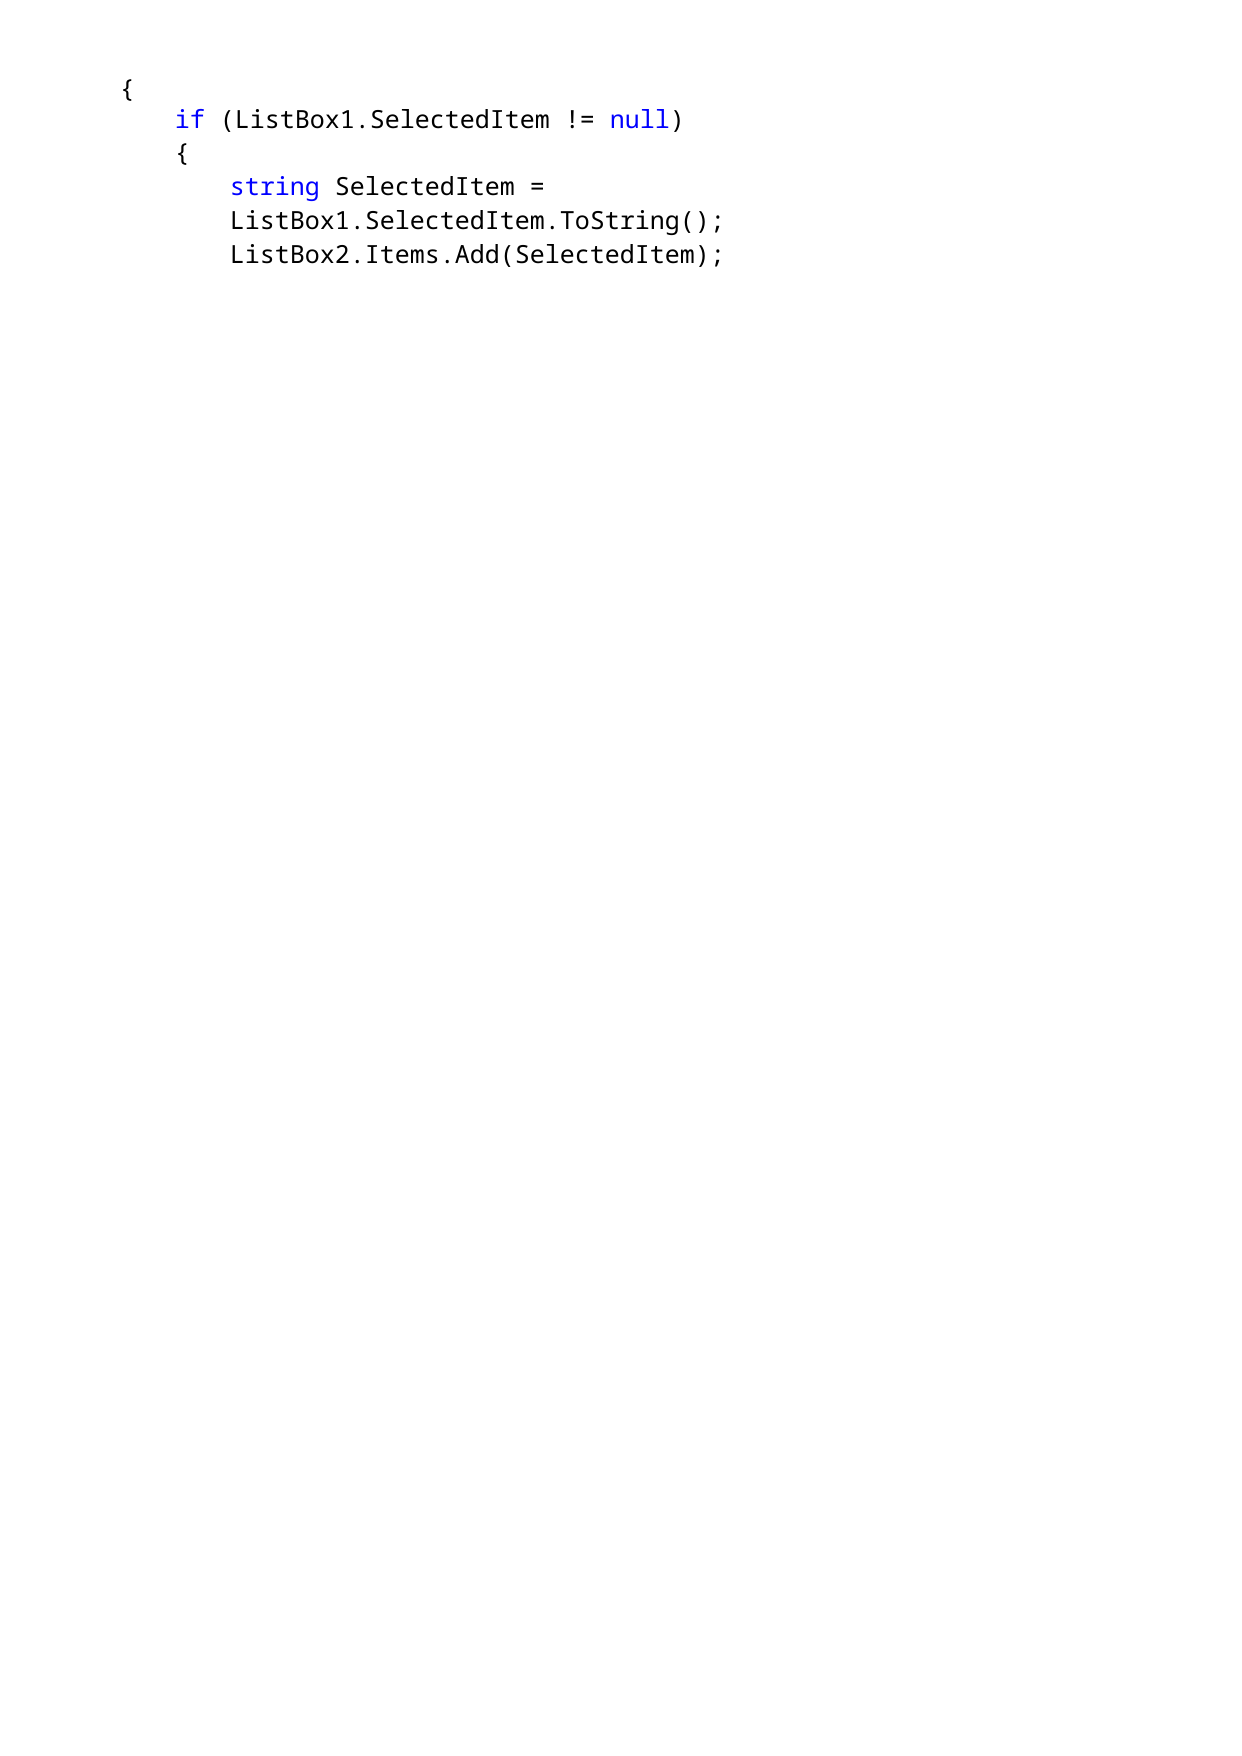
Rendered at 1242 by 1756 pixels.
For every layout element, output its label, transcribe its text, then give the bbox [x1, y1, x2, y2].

text string SelectedItem = ListBox1.SelectedItem.ToString(); ListBox2.Items.Add(SelectedItem); [229, 168, 988, 271]
text if (ListBox1.SelectedItem != null) [174, 105, 1202, 134]
text { [174, 134, 1202, 168]
text { [119, 71, 1202, 105]
